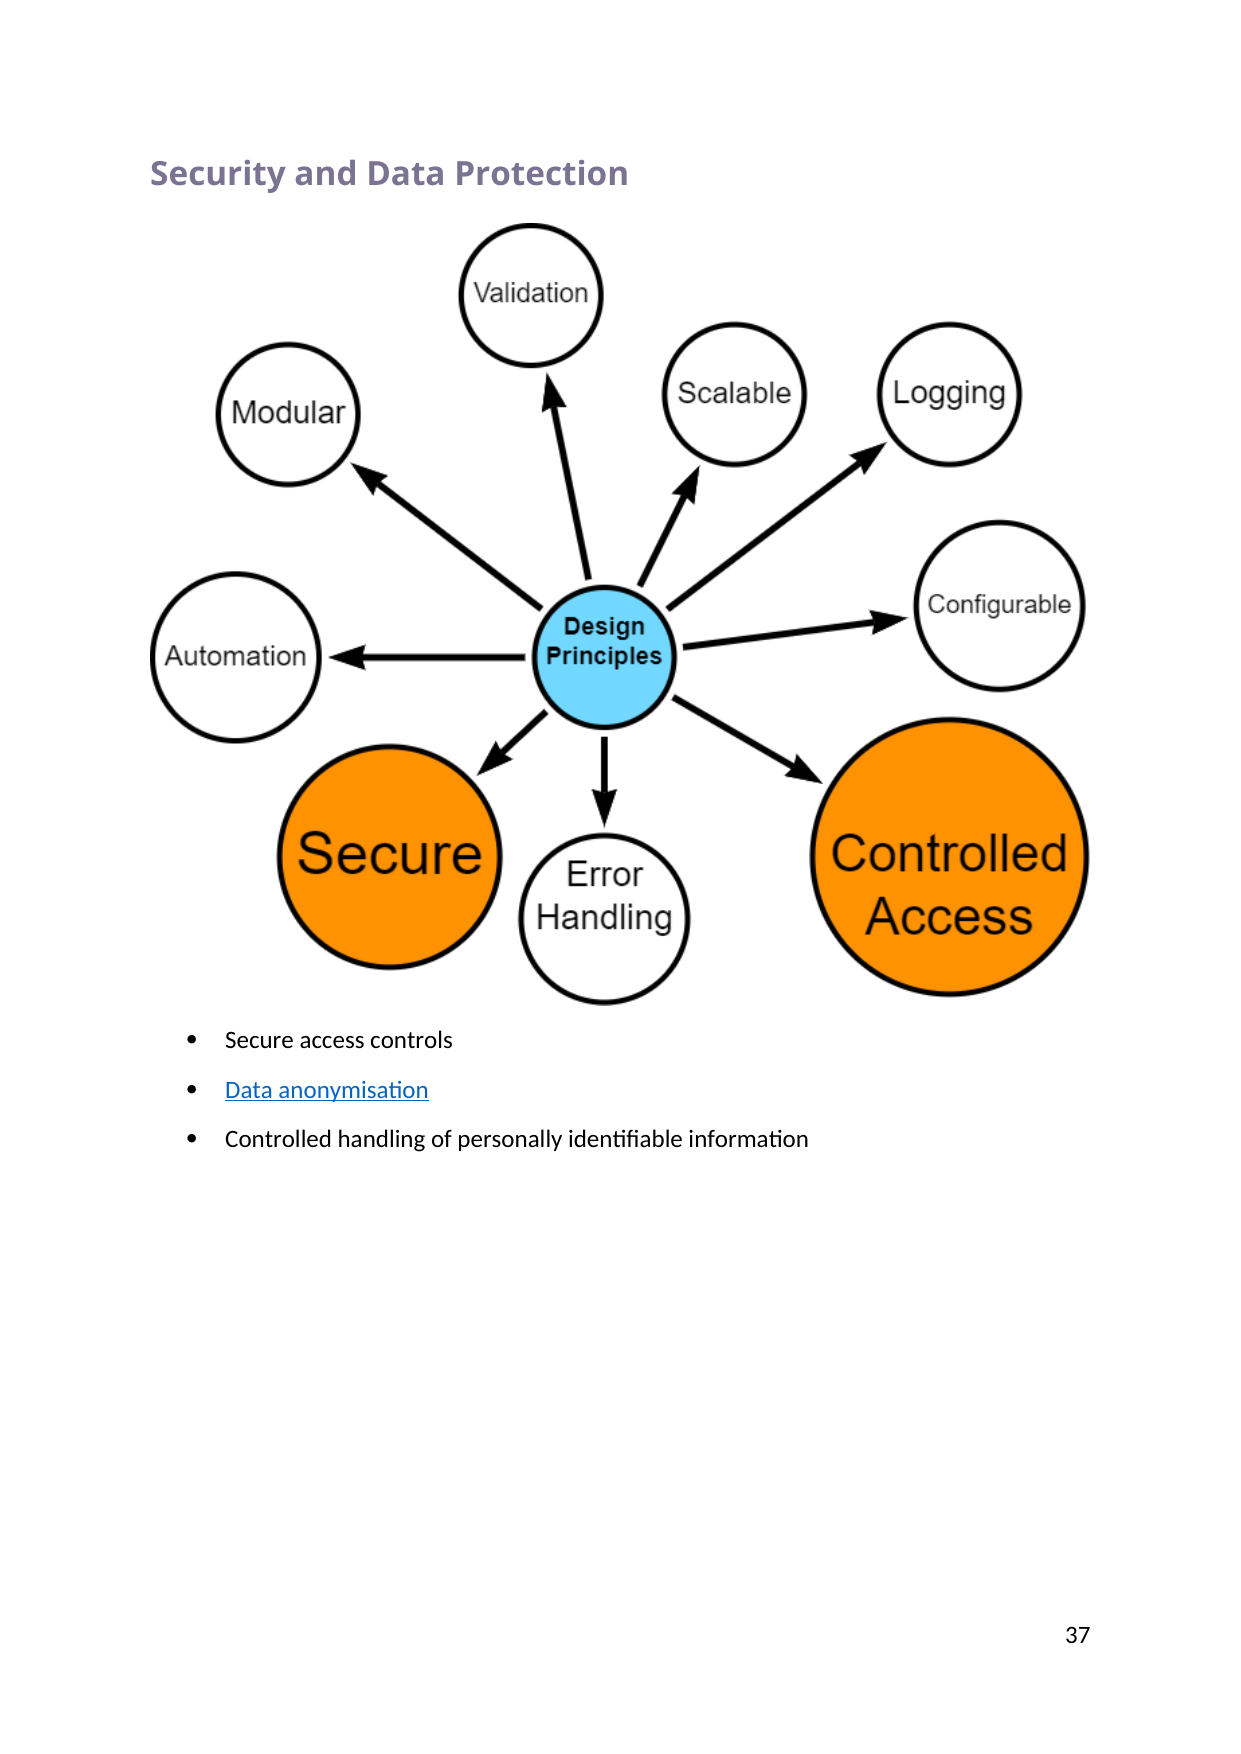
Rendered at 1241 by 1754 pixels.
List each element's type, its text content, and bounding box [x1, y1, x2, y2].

list Data anonymisation [187, 1074, 1090, 1104]
list Controlled handling of personally identifiable information [187, 1123, 1090, 1154]
picture [150, 223, 1090, 1006]
list Secure access controls [187, 1024, 1090, 1055]
subtitle Security and Data Protection [150, 150, 1090, 195]
